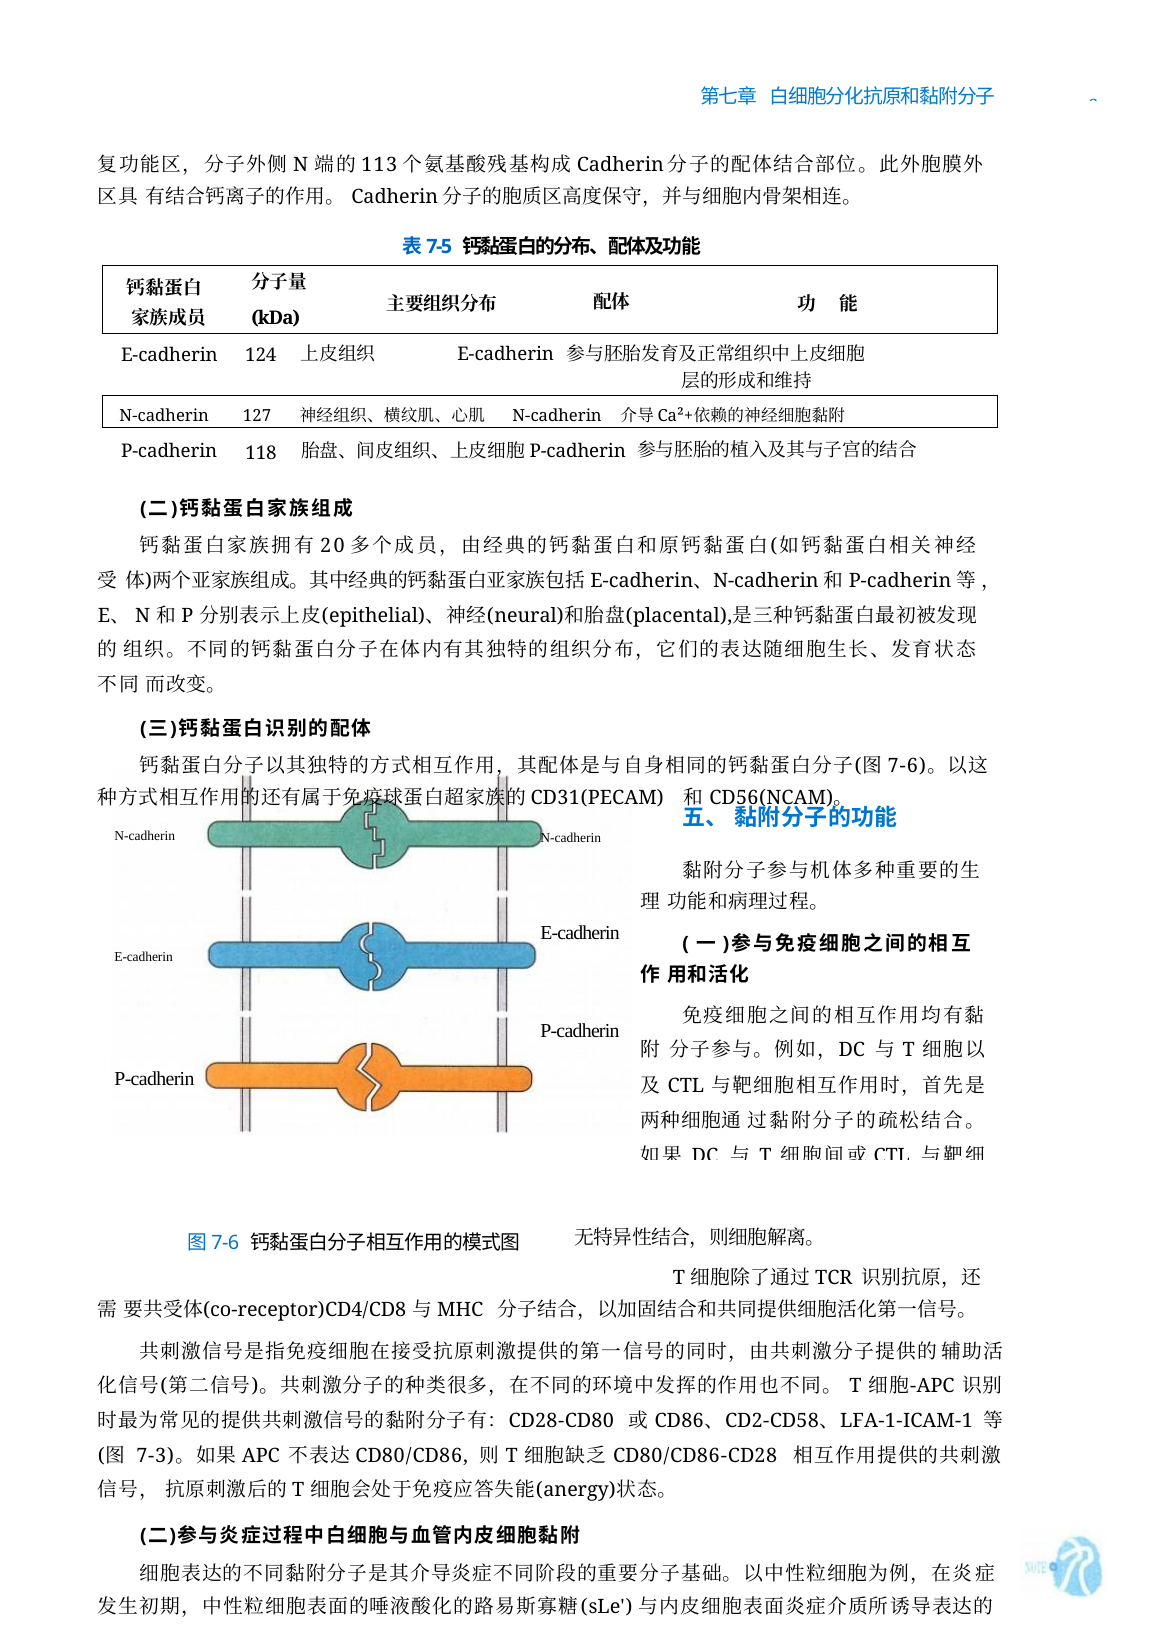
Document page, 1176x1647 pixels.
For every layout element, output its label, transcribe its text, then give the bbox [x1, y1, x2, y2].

text 钙黏蛋白家族拥有20多个成员，由经典的钙黏蛋白和原钙黏蛋白(如钙黏蛋白相关神经受 体)两个亚家族组成。其中经典的钙黏蛋白亚家族包括 E-cadherin、N-cadherin 和 P-cadherin 等 ，E、 N 和 P 分别表示上皮(epithelial)、神经(neural)和胎盘(placental),是三种钙黏蛋白最初被发现的 组织。不同的钙黏蛋白分子在体内有其独特的组织分布，它们的表达随细胞生长、发育状态不同 而改变。 [98, 529, 995, 697]
text 共刺激信号是指免疫细胞在接受抗原刺激提供的第一信号的同时，由共刺激分子提供的辅助活 化信号(第二信号)。共刺激分子的种类很多，在不同的环境中发挥的作用也不同。 T 细胞-APC 识别 时最为常见的提供共刺激信号的黏附分子有：CD28-CD80 或 CD86、CD2-CD58、LFA-1-ICAM-1 等(图 7-3)。如果APC 不表达CD80/CD86, 则 T 细胞缺乏 CD80/CD86-CD28 相互作用提供的共刺激信号， 抗原刺激后的T 细胞会处于免疫应答失能(anergy)状态。 [98, 1336, 1003, 1502]
text P-cadherin 118 胎盘、间皮组织、上皮细胞 P-cadherin 参与胚胎的植入及其与子宫的结合 [121, 435, 1106, 463]
table_header 配体 [545, 266, 712, 333]
picture [1019, 1529, 1107, 1599]
table_header 主要组织分布 [346, 266, 545, 333]
text (三)钙黏蛋白识别的配体 [140, 714, 1106, 740]
text 复功能区，分子外侧N 端的113个氨基酸残基构成Cadherin分子的配体结合部位。此外胞膜外区具 有结合钙离子的作用。 Cadherin分子的胞质区高度保守，并与细胞内骨架相连。 [98, 149, 994, 209]
text (二)参与炎症过程中白细胞与血管内皮细胞黏附 [140, 1521, 1106, 1547]
text 表7-5 钙黏蛋白的分布、配体及功能 [402, 233, 1106, 259]
text 钙黏蛋白分子以其独特的方式相互作用，其配体是与自身相同的钙黏蛋白分子(图7-6)。以这 种方式相互作用的还有属于免疫球蛋白超家族的CD31(PECAM) 和 CD56(NCAM)。 [98, 750, 994, 810]
table_header 钙黏蛋白 家族成员 [103, 266, 230, 333]
table_header 分子量 (kDa) [230, 266, 346, 333]
table_header 功 能 [713, 266, 997, 333]
text (二)钙黏蛋白家族组成 [140, 494, 1106, 521]
table_header N-cadherin 127 神经组织、横纹肌、心肌 N-cadherin 介导Ca²+依赖的神经细胞黏附 [103, 396, 997, 427]
text E-cadherin 124 上皮组织 E-cadherin 参与胚胎发育及正常组织中上皮细胞 [121, 341, 1106, 367]
text 层的形成和维持 [681, 368, 1106, 392]
picture [111, 810, 632, 1137]
text T 细胞除了通过TCR 识别抗原，还需 要共受体(co-receptor)CD4/CD8 与 MHC 分子结合，以加固结合和共同提供细胞活化第一信号。 [98, 1262, 994, 1322]
text 第七章 白细胞分化抗原和黏附分子 [700, 83, 1106, 109]
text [98, 1557, 994, 1620]
text 图7-6 钙黏蛋白分子相互作用的模式图 无特异性结合，则细胞解离。 [187, 1222, 1106, 1254]
